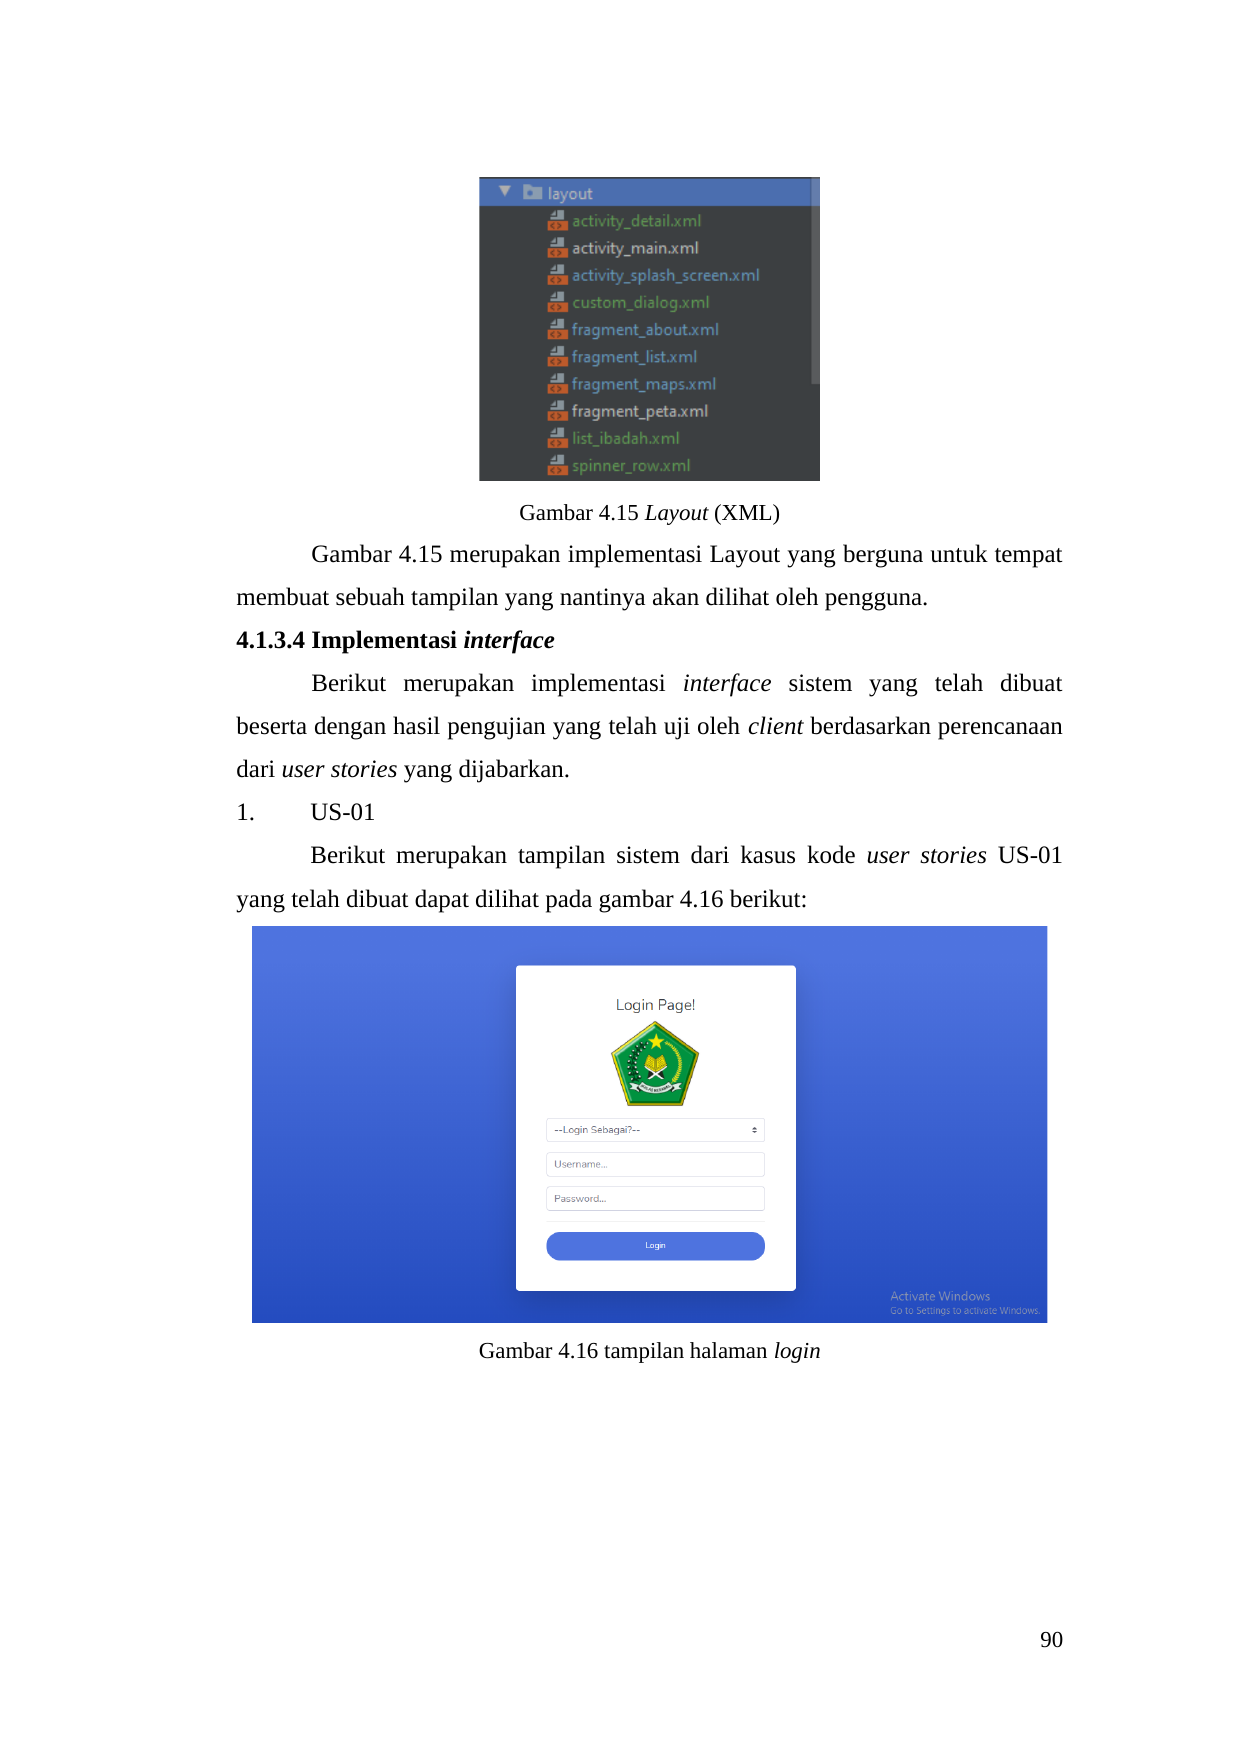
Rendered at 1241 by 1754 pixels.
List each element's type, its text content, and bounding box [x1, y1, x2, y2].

list Implementasi interface [236, 625, 1063, 654]
text Berikut merupakan implementasi interface sistem yang telah dibuat beserta dengan hasil pengujian yang telah uji oleh client berdasarkan perencanaan dari user stories yang dijabarkan. [236, 668, 1063, 783]
list US-01 [236, 797, 1063, 826]
text Gambar 4.15 Layout (XML) [236, 499, 1063, 526]
text Berikut merupakan tampilan sistem dari kasus kode user stories US-01 yang telah dibuat dapat dilihat pada gambar 4.16 berikut: [236, 841, 1063, 912]
picture [479, 177, 820, 481]
text Gambar 4.16 tampilan halaman login [236, 1337, 1063, 1363]
text Gambar 4.15 merupakan implementasi Layout yang berguna untuk tempat membuat sebuah tampilan yang nantinya akan dilihat oleh pengguna. [236, 539, 1063, 611]
picture [252, 926, 1048, 1323]
